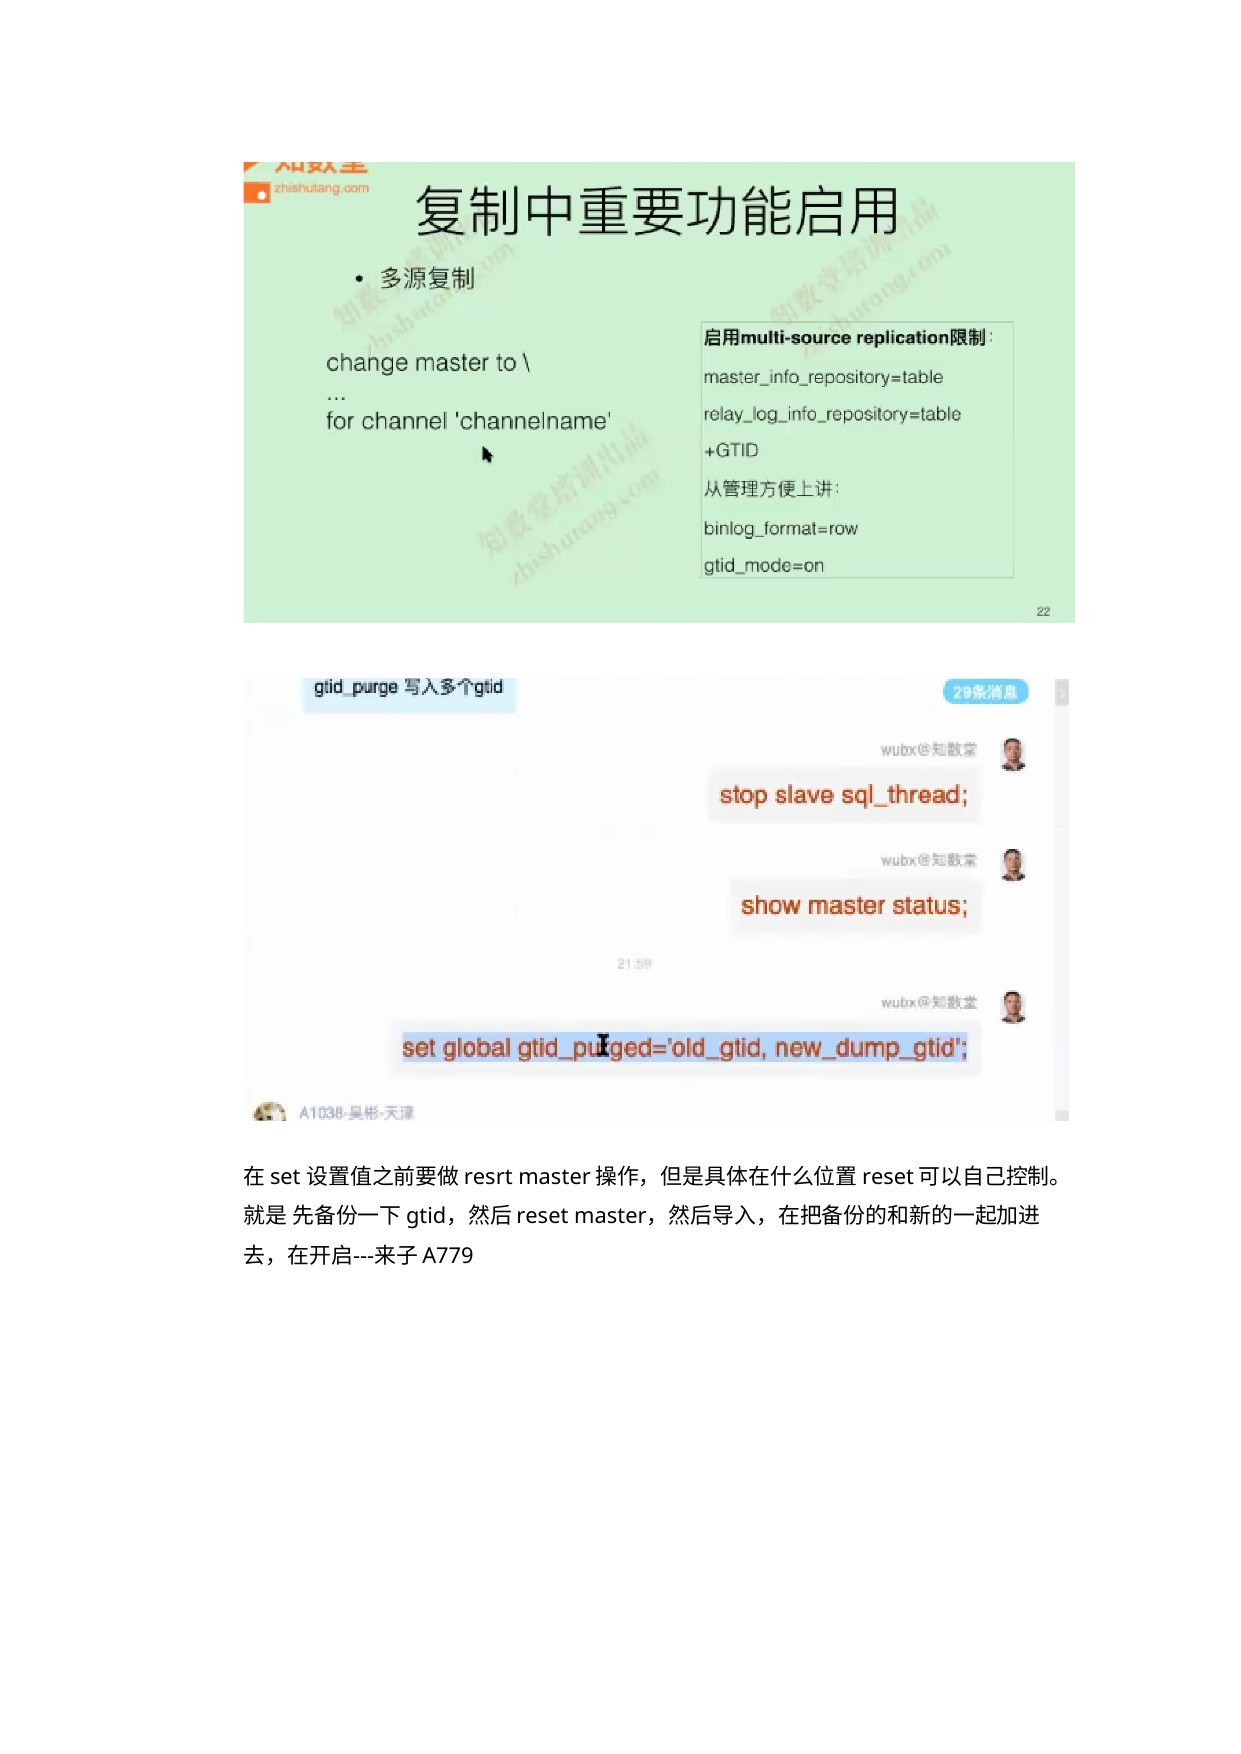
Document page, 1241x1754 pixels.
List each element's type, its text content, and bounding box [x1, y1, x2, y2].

picture [243, 678, 1069, 1121]
text 在set 设置值之前要做resrt master操作，但是具体在什么位置reset可以自己控制。 [243, 1155, 1053, 1194]
picture [243, 162, 1075, 623]
text 就是 先备份一下gtid，然后reset master，然后导入，在把备份的和新的一起加进去，在开启---来子A779 [243, 1194, 1053, 1274]
